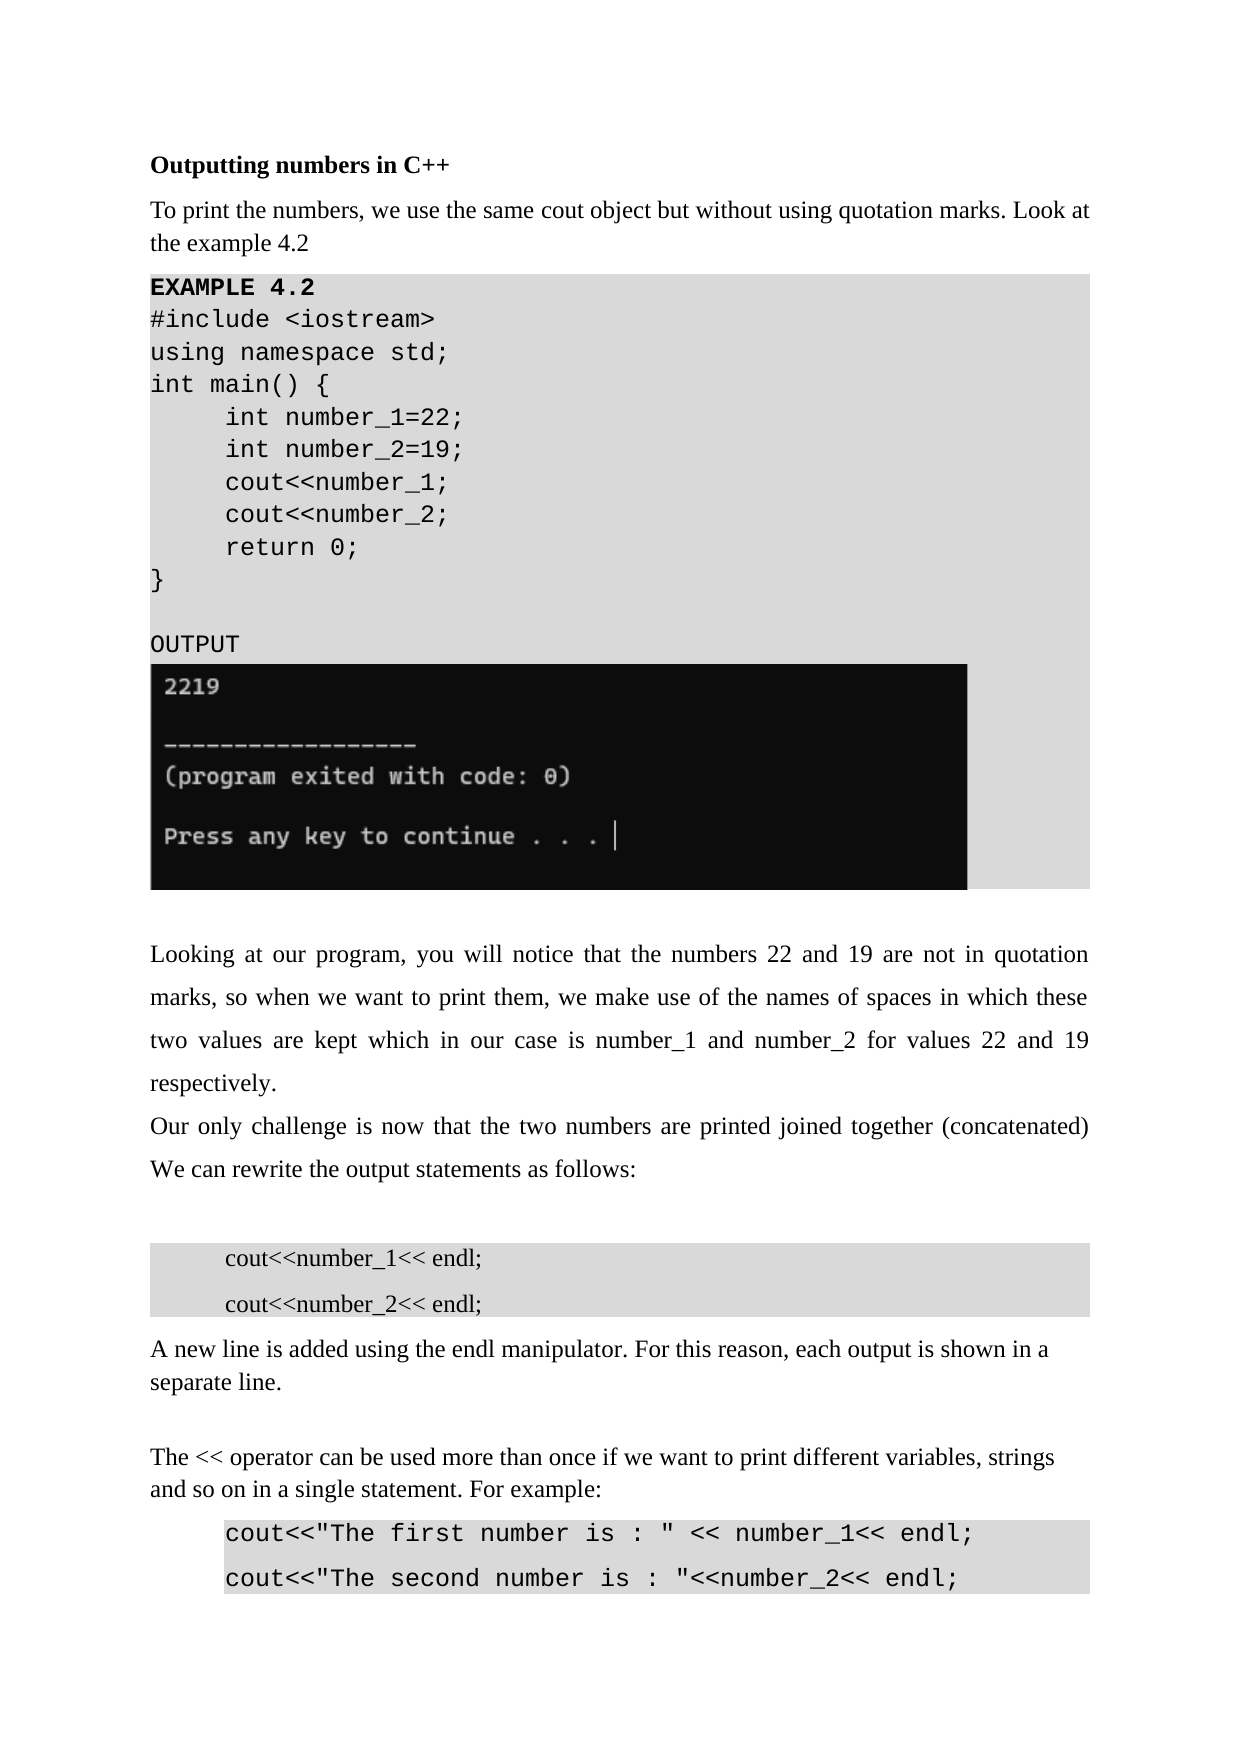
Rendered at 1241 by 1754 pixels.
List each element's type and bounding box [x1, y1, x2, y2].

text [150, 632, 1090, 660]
picture [150, 664, 968, 890]
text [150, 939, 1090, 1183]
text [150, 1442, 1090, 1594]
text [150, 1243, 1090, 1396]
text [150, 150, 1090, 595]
